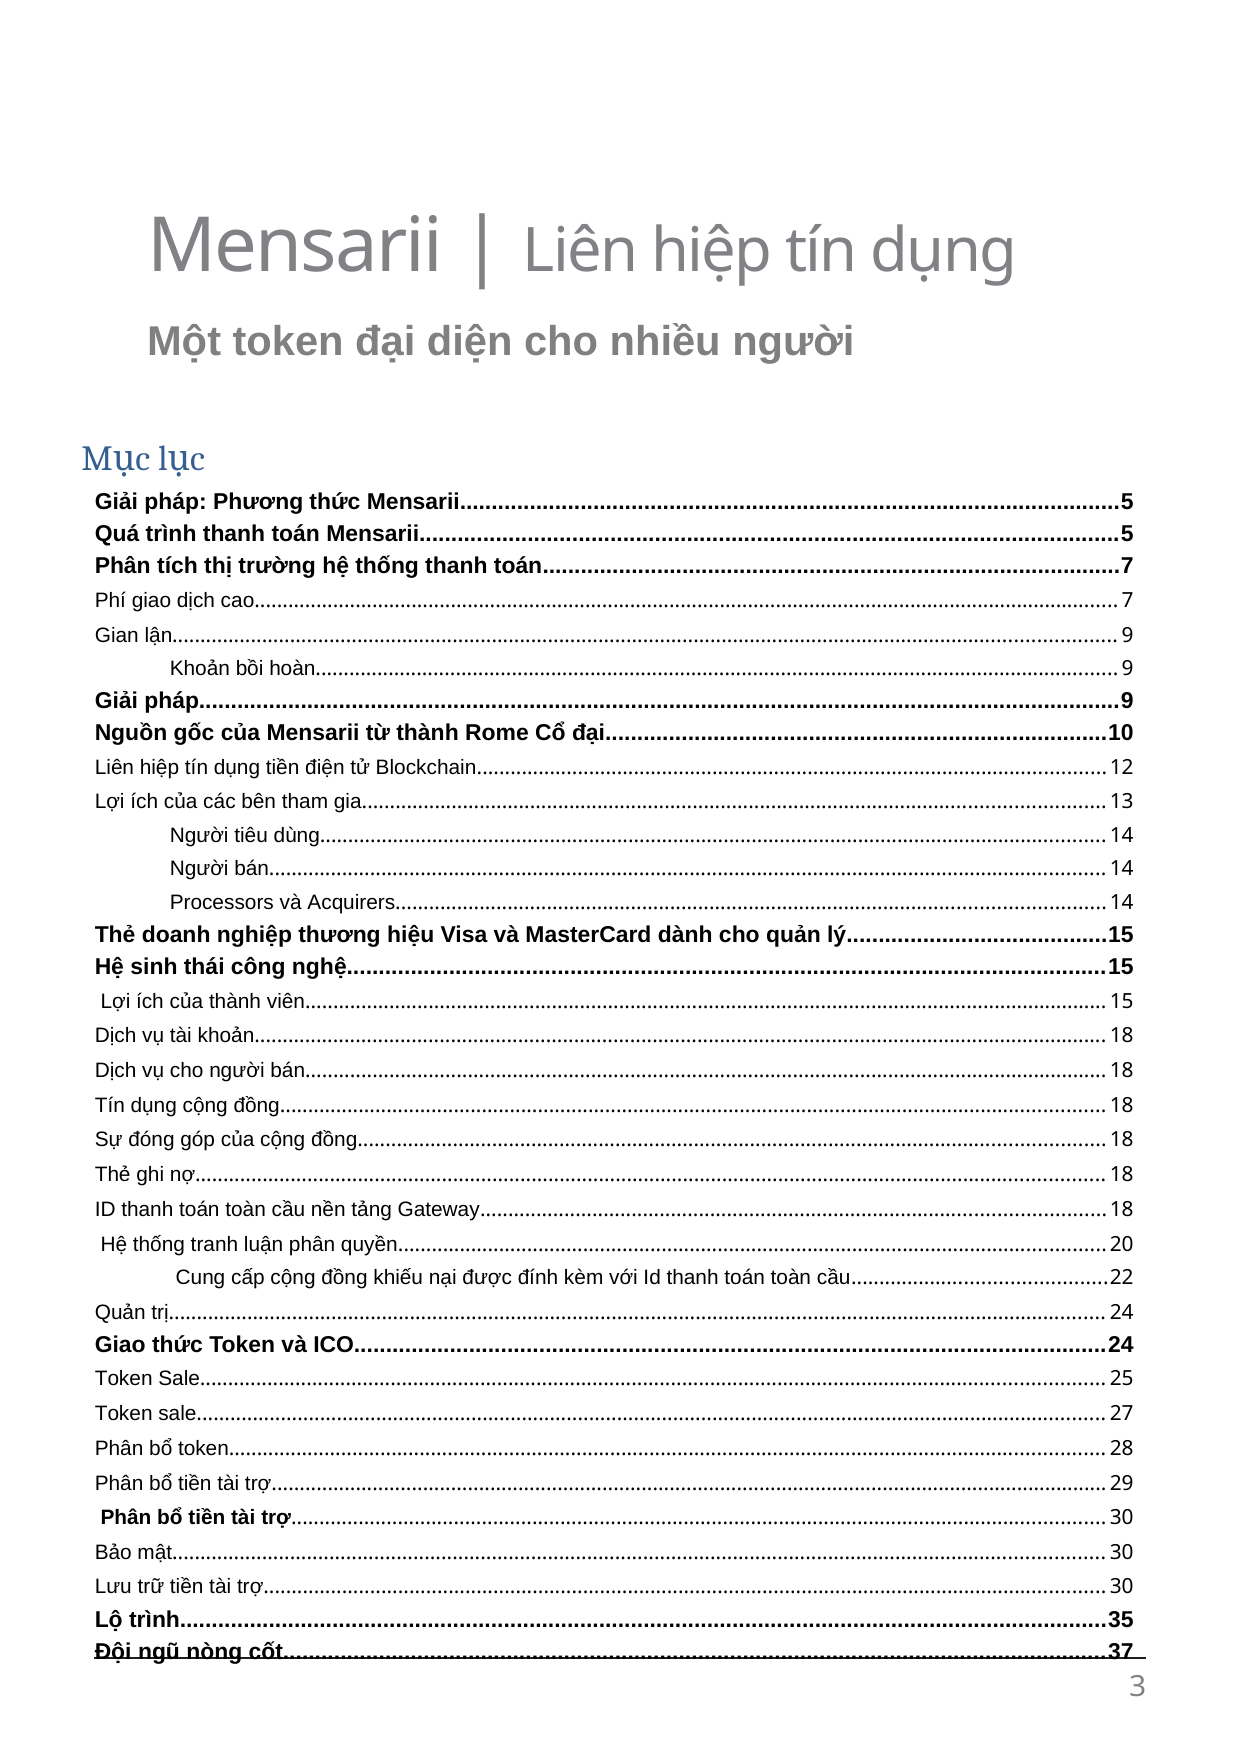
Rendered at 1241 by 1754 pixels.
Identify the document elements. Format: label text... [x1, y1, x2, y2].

text Một token đại diện cho nhiều người [147, 317, 1134, 364]
text Mensarii | Liên hiệp tín dụng [147, 190, 1134, 292]
